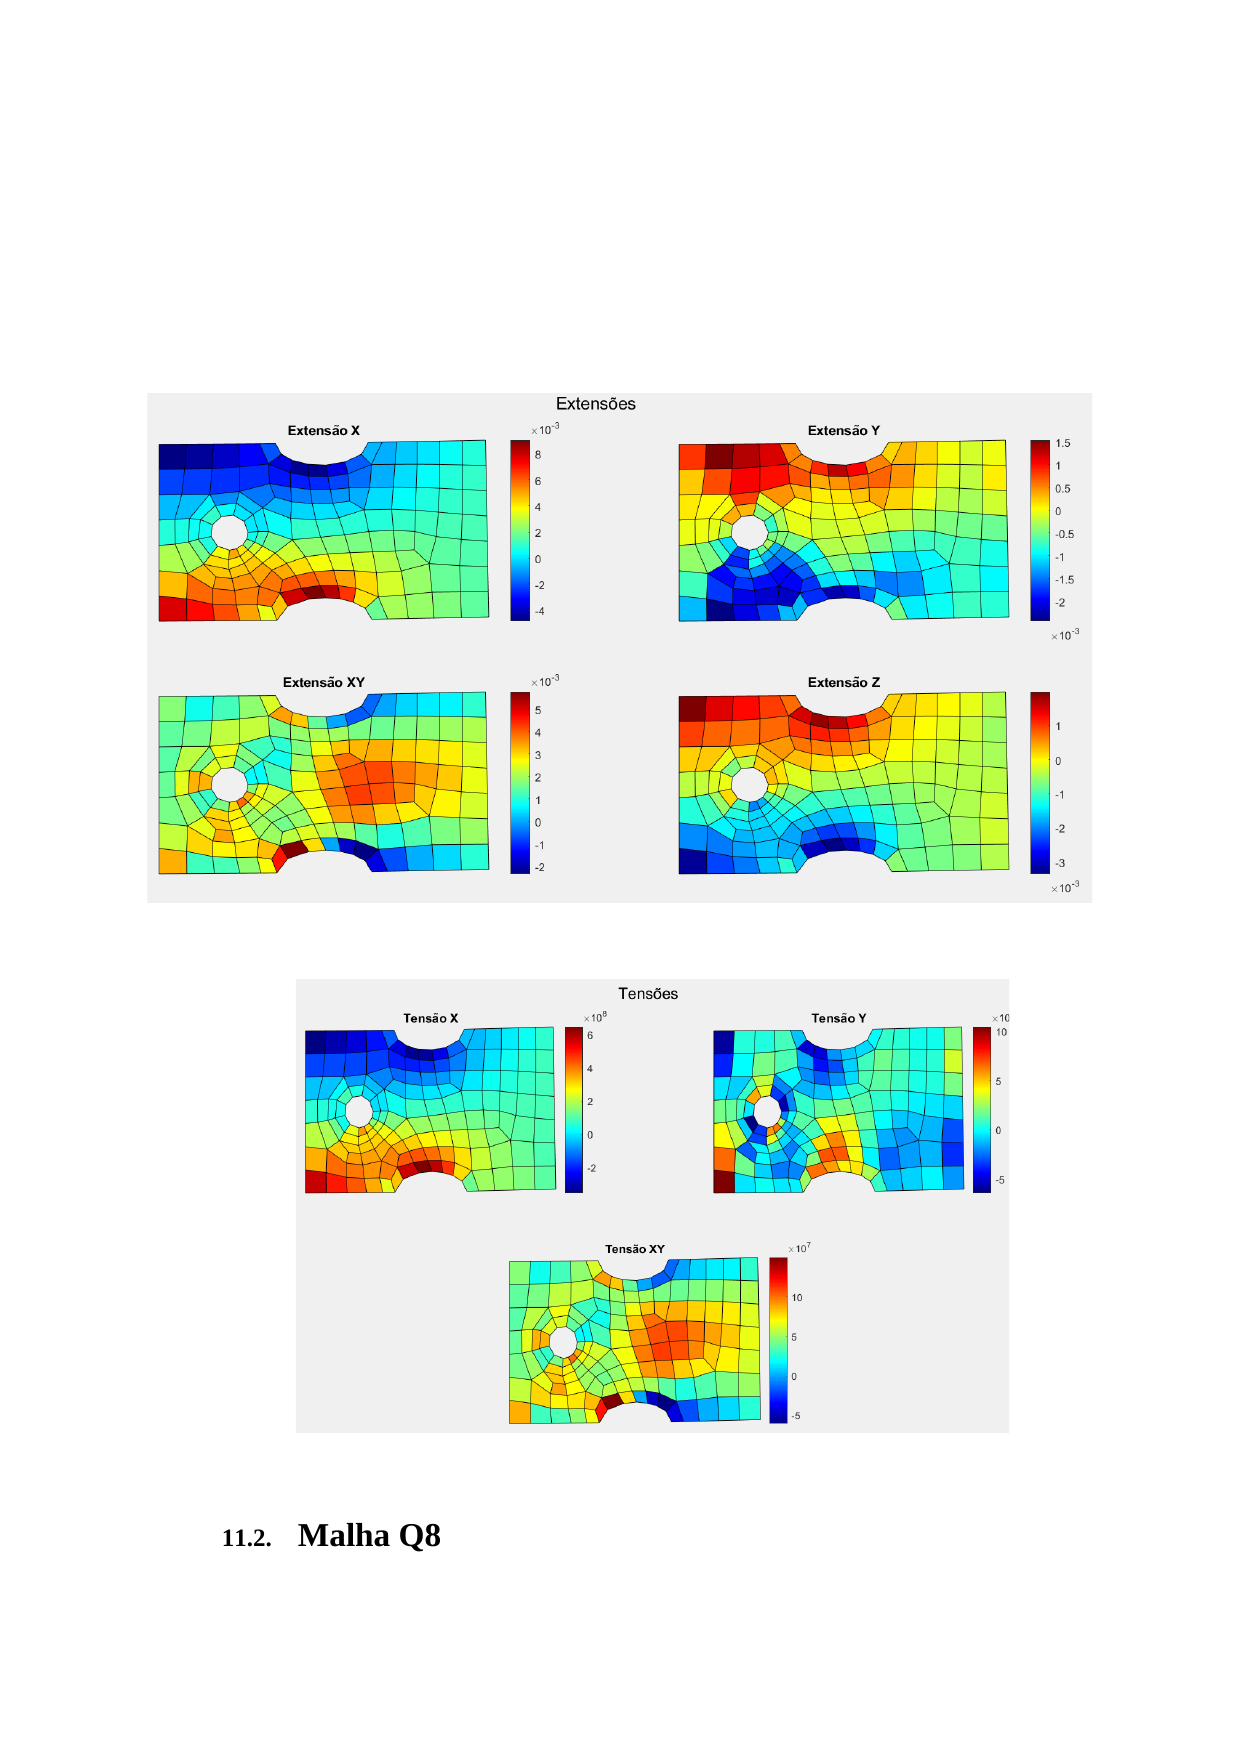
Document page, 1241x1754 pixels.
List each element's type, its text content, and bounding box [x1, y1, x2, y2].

list Malha Q8 [222, 1516, 1092, 1554]
